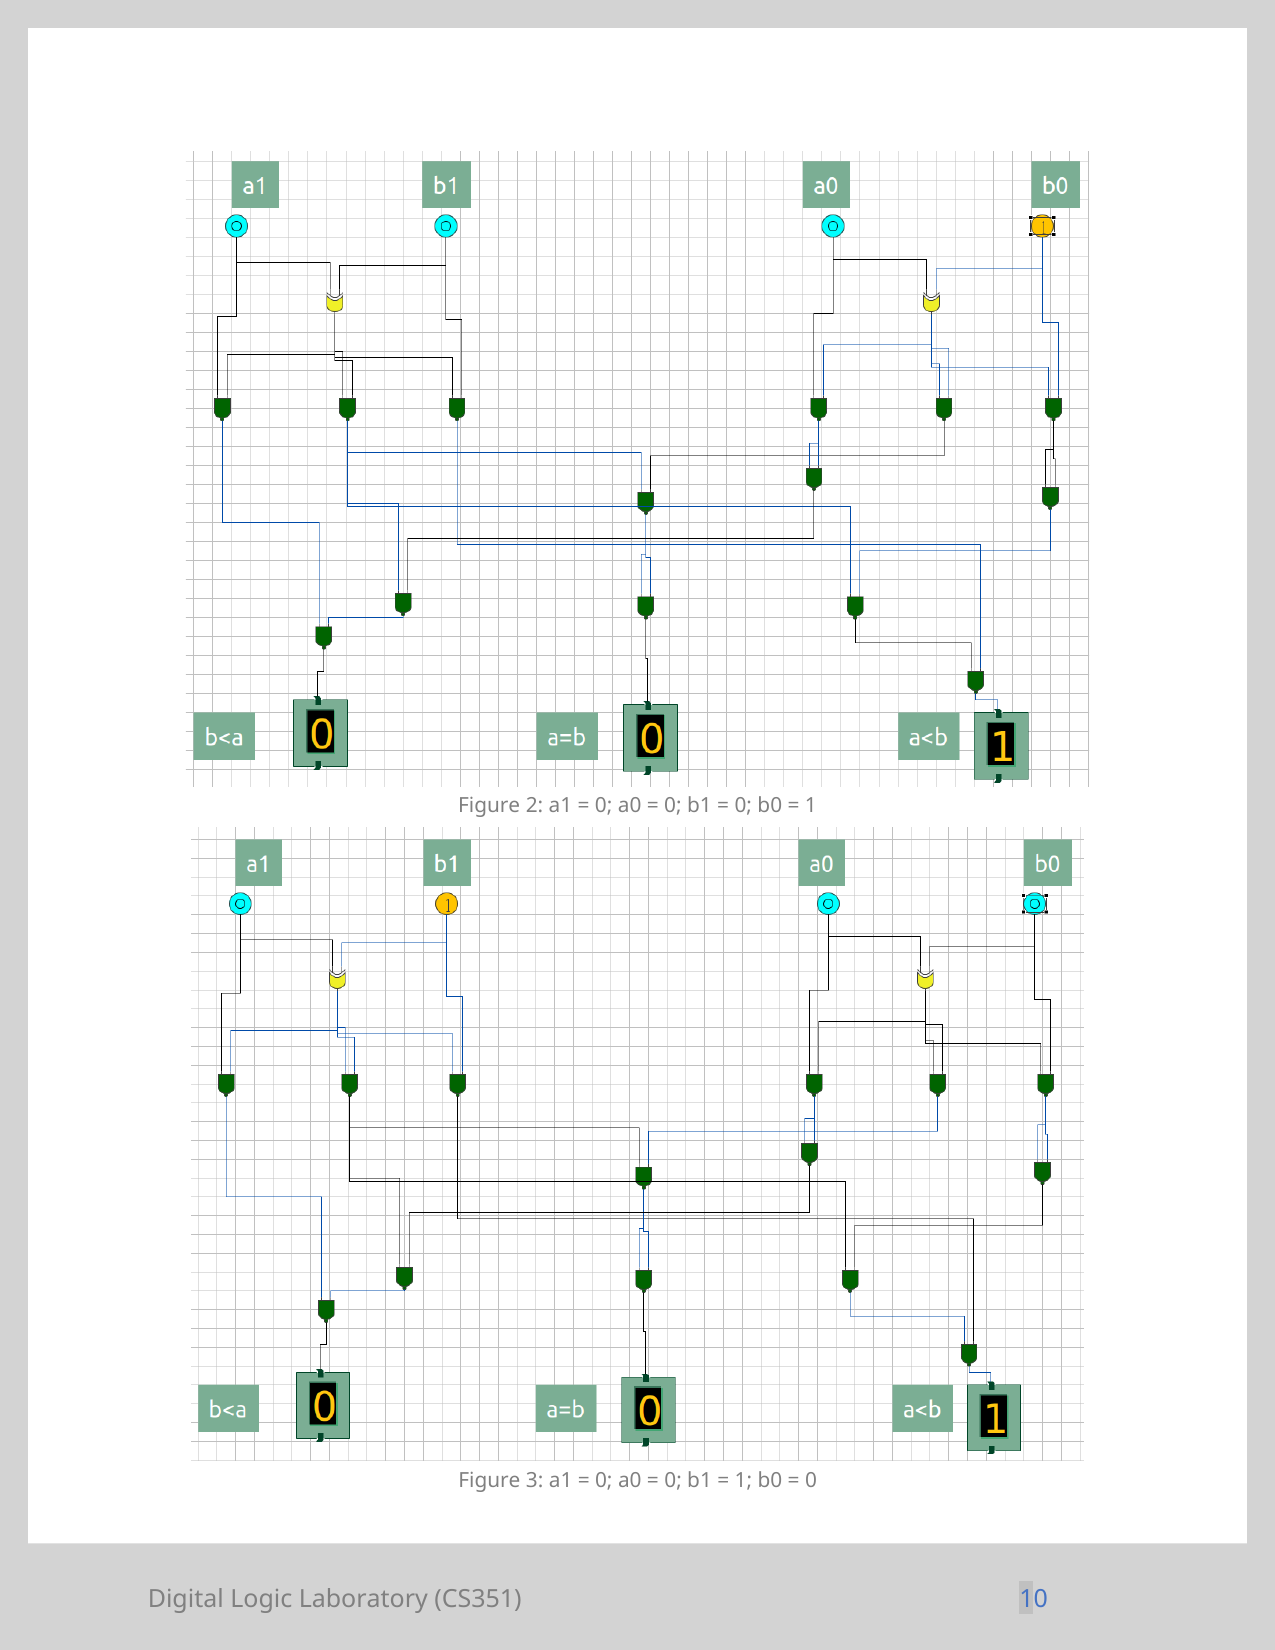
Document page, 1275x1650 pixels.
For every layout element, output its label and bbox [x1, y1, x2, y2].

picture [185, 151, 1090, 787]
picture [191, 827, 1084, 1461]
